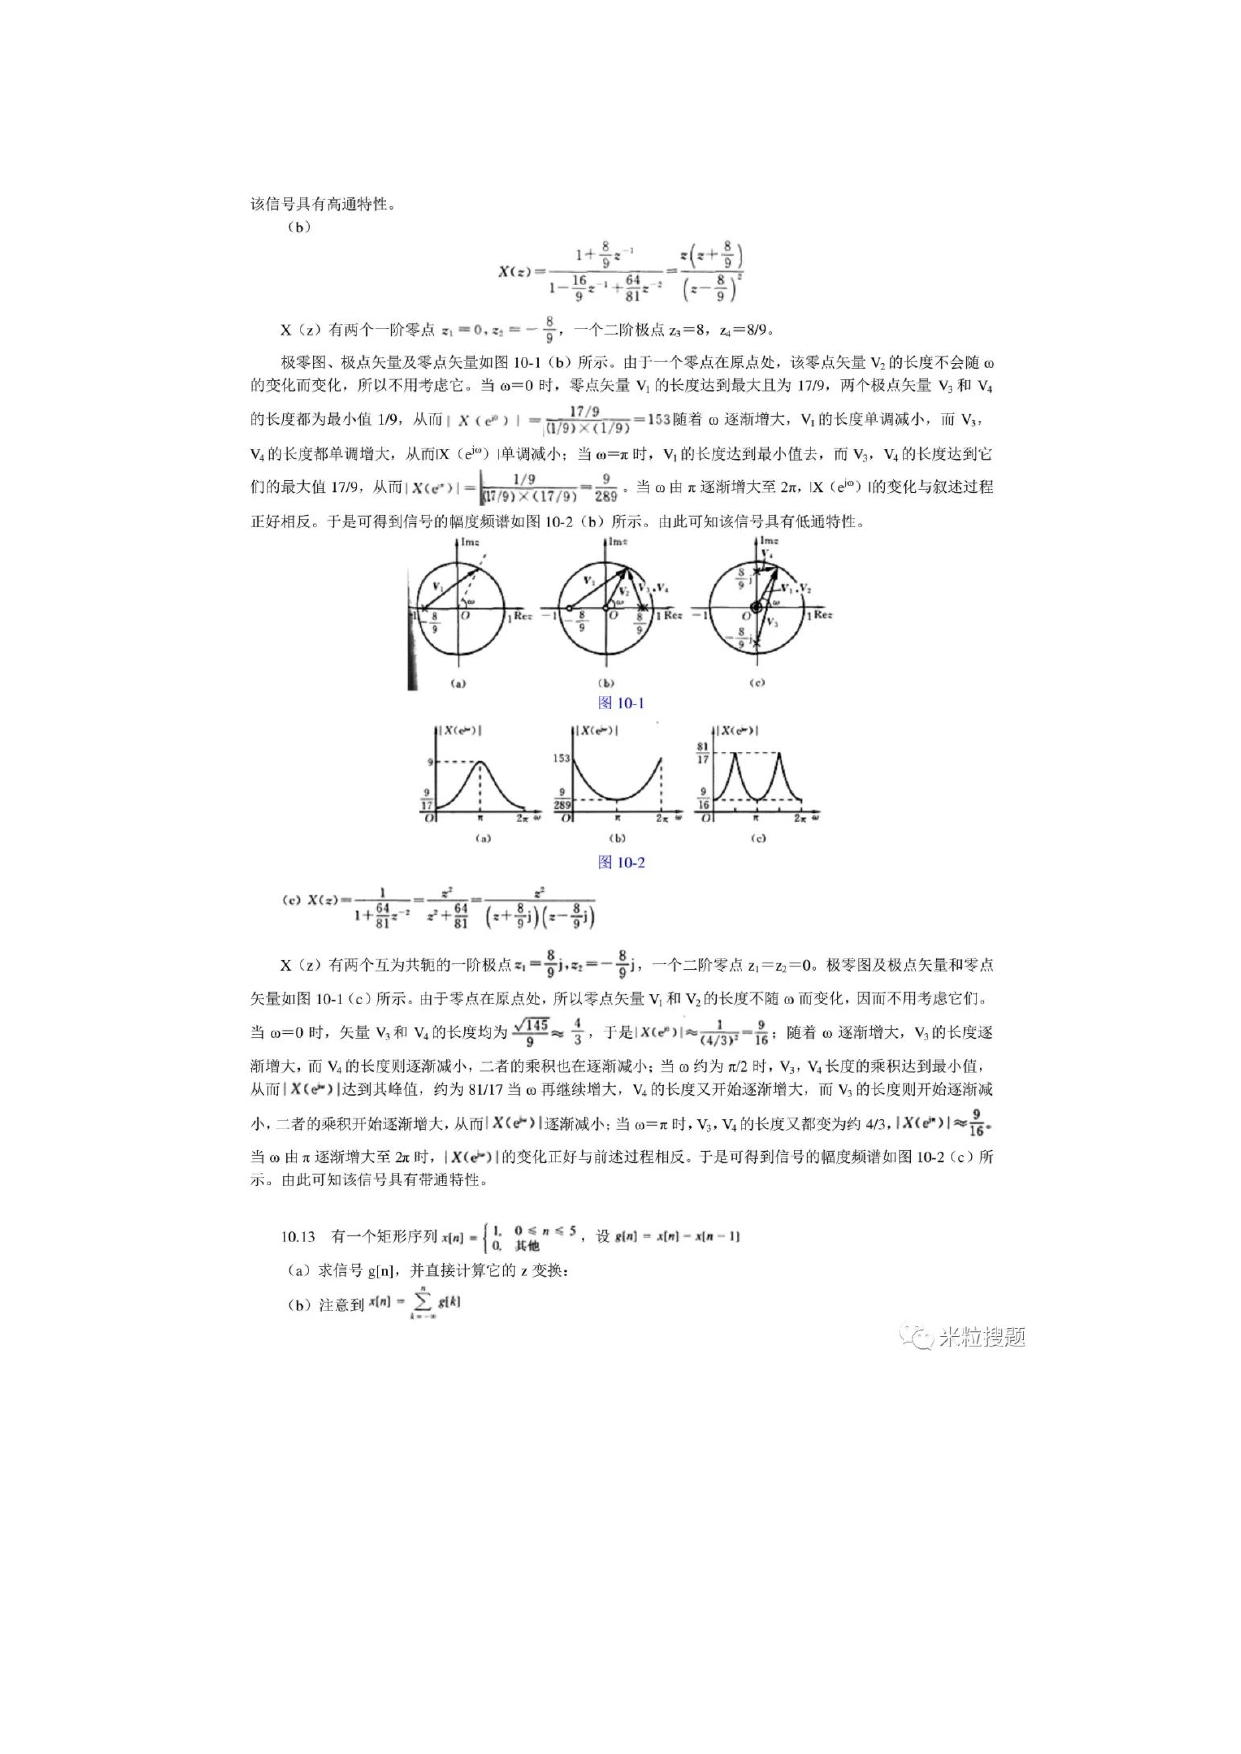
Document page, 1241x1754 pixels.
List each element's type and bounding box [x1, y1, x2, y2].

picture [187, 152, 1053, 1375]
